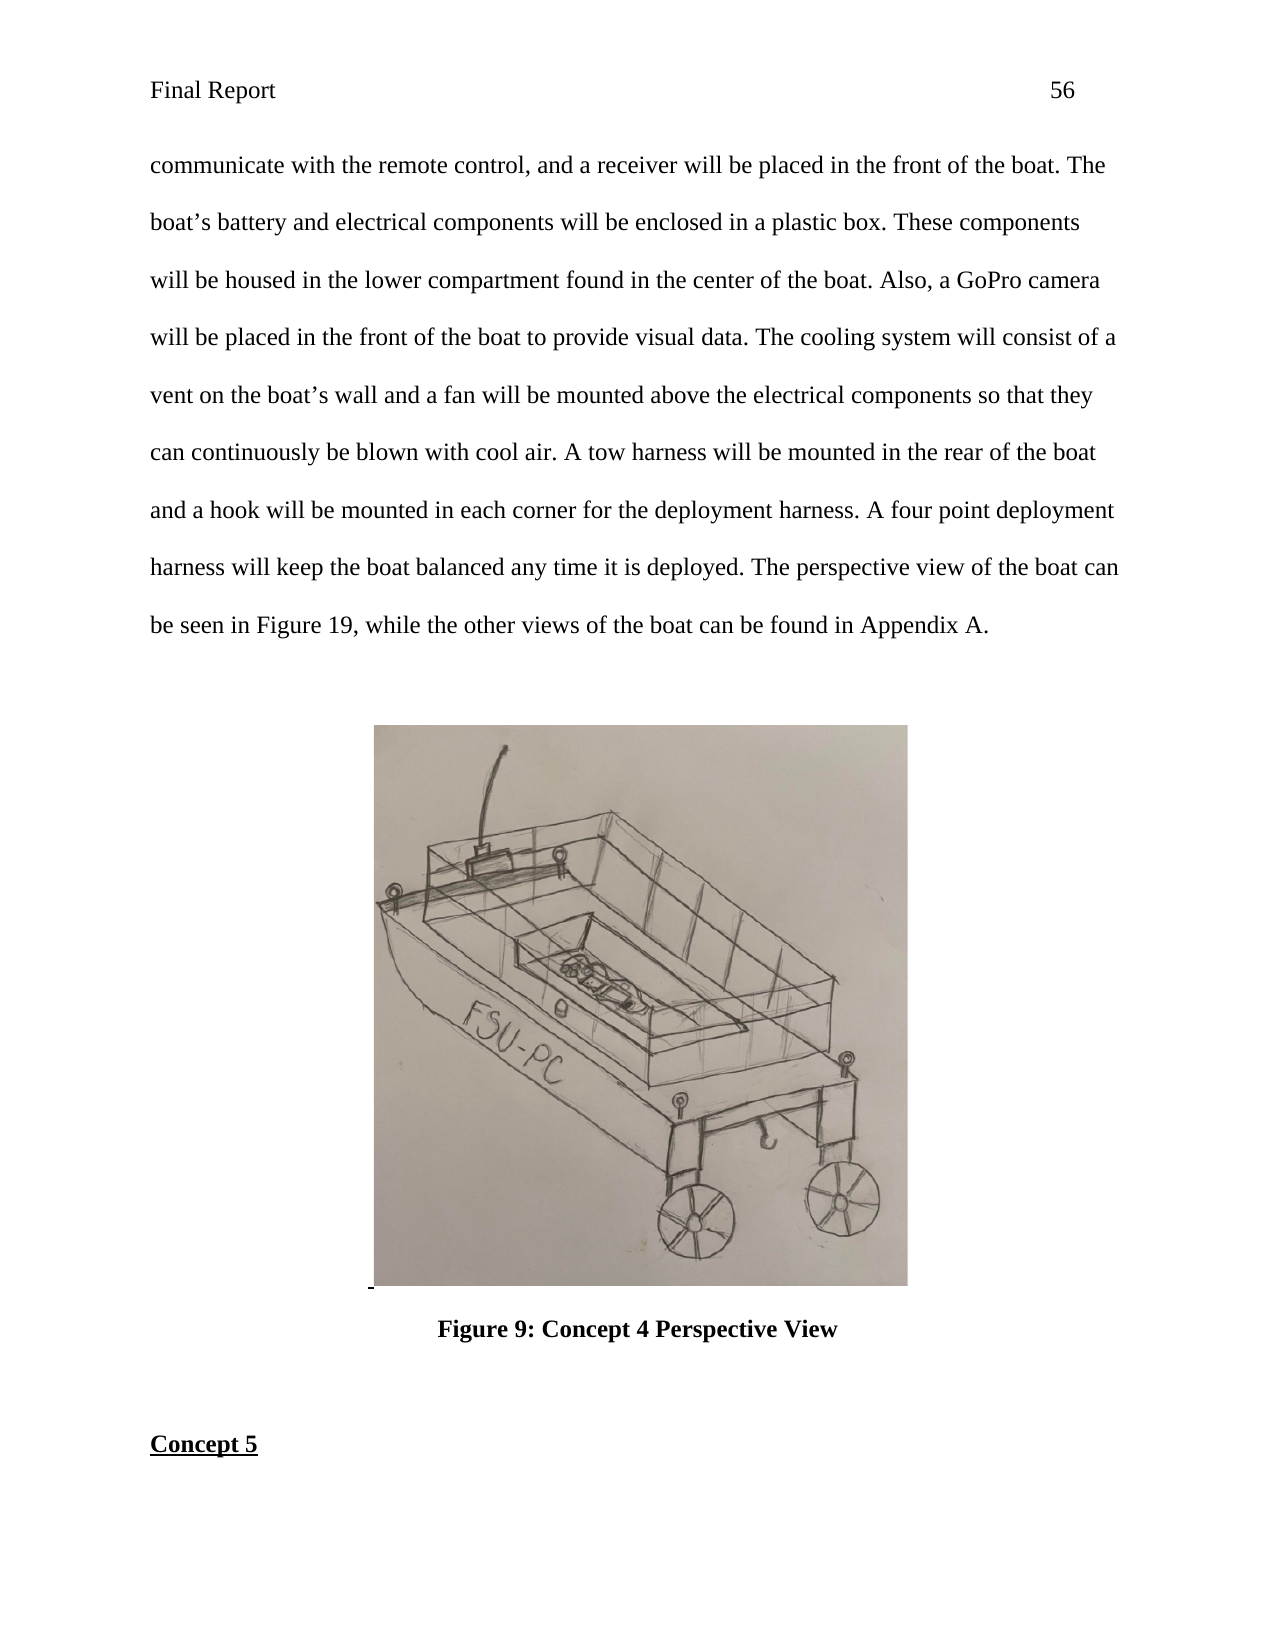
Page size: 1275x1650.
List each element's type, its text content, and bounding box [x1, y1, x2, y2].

text Concept 5 [150, 1429, 1125, 1458]
picture [373, 725, 908, 1286]
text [150, 150, 1125, 639]
text Figure 9: Concept 4 Perspective View [150, 1314, 1125, 1343]
